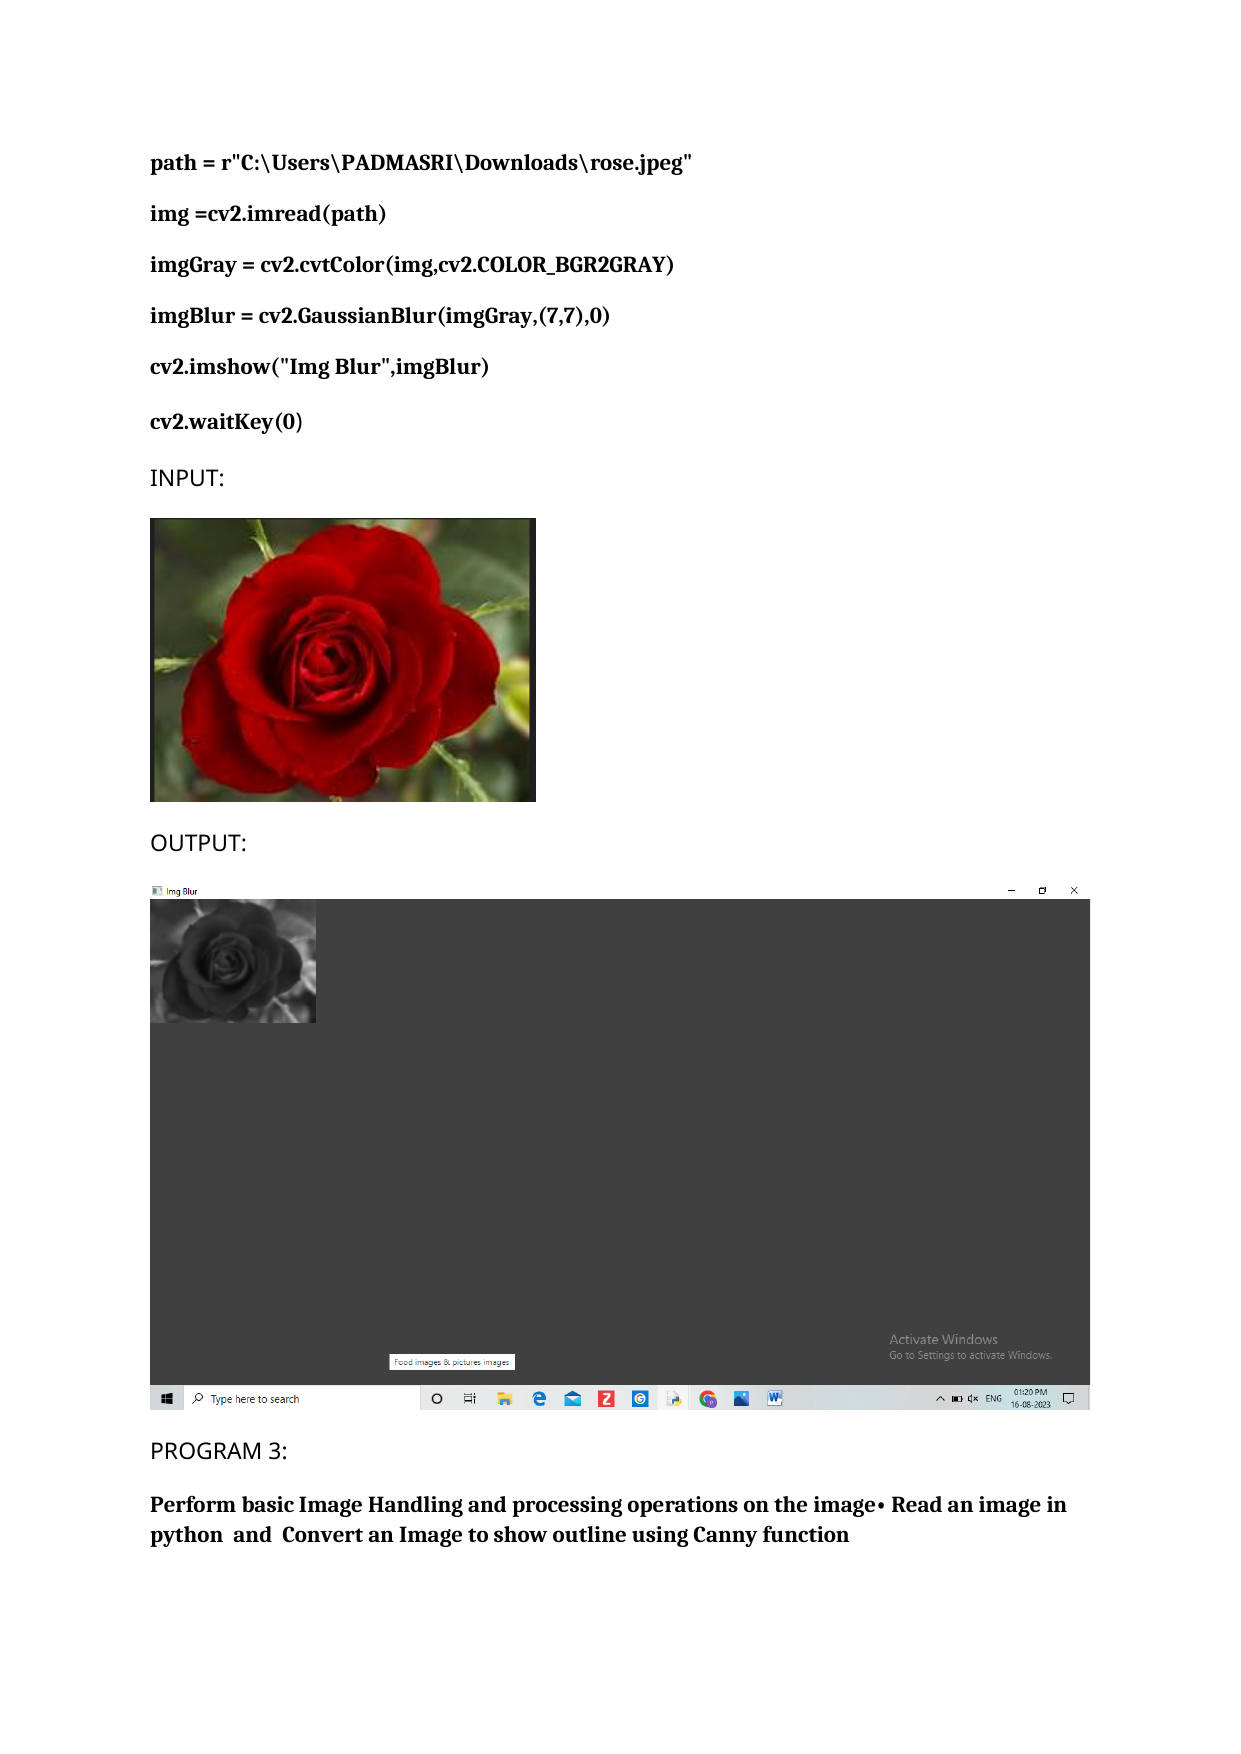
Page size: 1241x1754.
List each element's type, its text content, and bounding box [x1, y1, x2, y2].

text img =cv2.imread(path) [150, 201, 1090, 227]
text INPUT: [150, 462, 1090, 493]
text Perform basic Image Handling and processing operations on the image• Read an image in python and Convert an Image to show outline using Canny function [150, 1492, 1090, 1548]
text path = r"C:\Users\PADMASRI\Downloads\rose.jpeg" [150, 150, 1090, 176]
text imgGray = cv2.cvtColor(img,cv2.COLOR_BGR2GRAY) [150, 252, 1090, 278]
picture [150, 883, 1091, 1410]
text PROGRAM 3: [150, 1435, 1090, 1466]
text OUTPUT: [150, 827, 1090, 858]
picture [150, 518, 536, 802]
text cv2.waitKey(0) [150, 405, 1090, 436]
text imgBlur = cv2.GaussianBlur(imgGray,(7,7),0) [150, 303, 1090, 329]
text cv2.imshow("Img Blur",imgBlur) [150, 354, 1090, 381]
